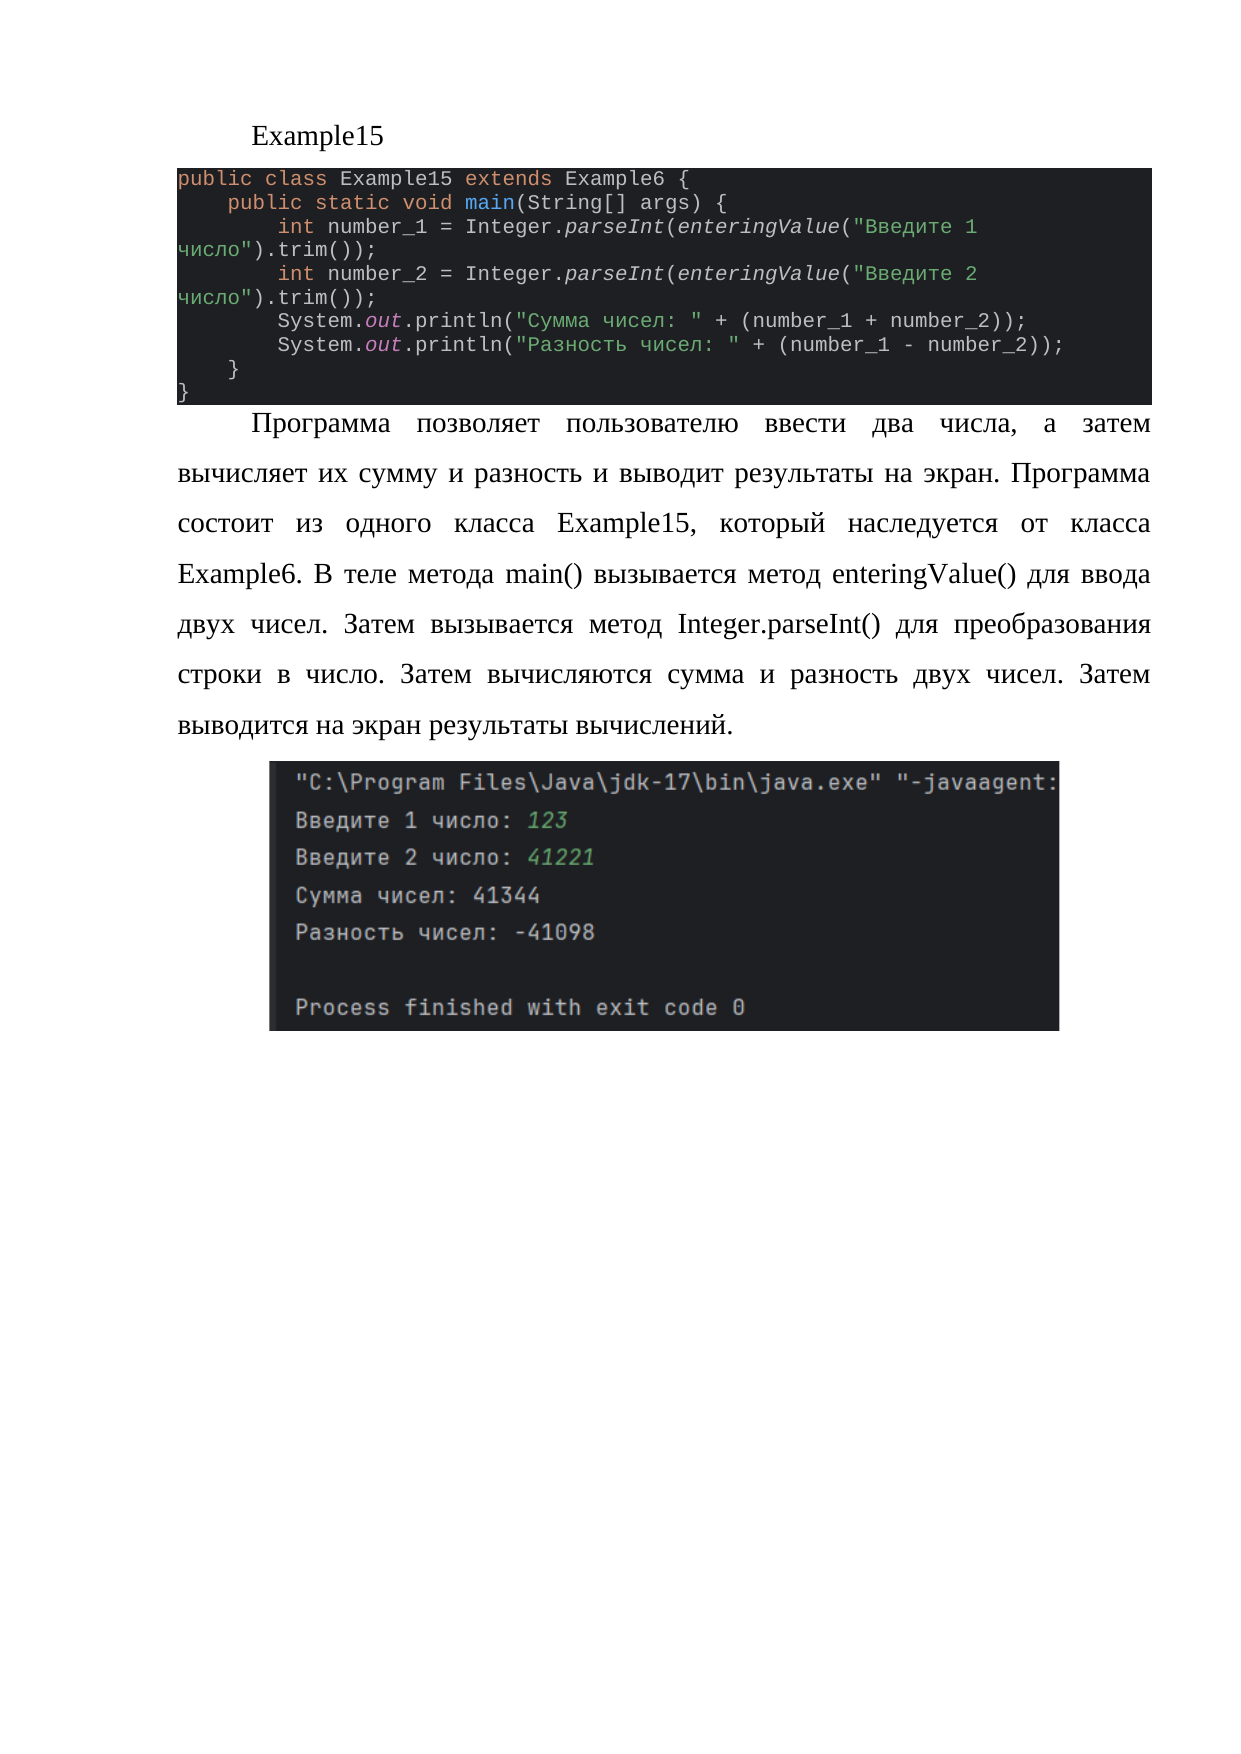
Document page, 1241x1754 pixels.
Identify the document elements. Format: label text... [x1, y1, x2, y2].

text Программа позволяет пользователю ввести два числа, а затем вычисляет их сумму и разность и выводит результаты на экран. Программа состоит из одного класса Example15, который наследуется от класса Example6. В теле метода main() вызывается метод enteringValue() для ввода двух чисел. Затем вызывается метод Integer.parseInt() для преобразования строки в число. Затем вычисляются сумма и разность двух чисел. Затем выводится на экран результаты вычислений. [177, 405, 1152, 740]
picture [269, 761, 1060, 1031]
text Example15 [177, 118, 1152, 152]
text public class Example15 extends Example6 { public static void main(String[] args) { int number_1 = Integer.parseInt(enteringValue("Введите 1 число").trim()); int number_2 = Integer.parseInt(enteringValue("Введите 2 число").trim()); System.out.println("Сумма чисел: " + (number_1 + number_2)); System.out.println("Разность чисел: " + (number_1 - number_2)); } } [177, 168, 1152, 405]
